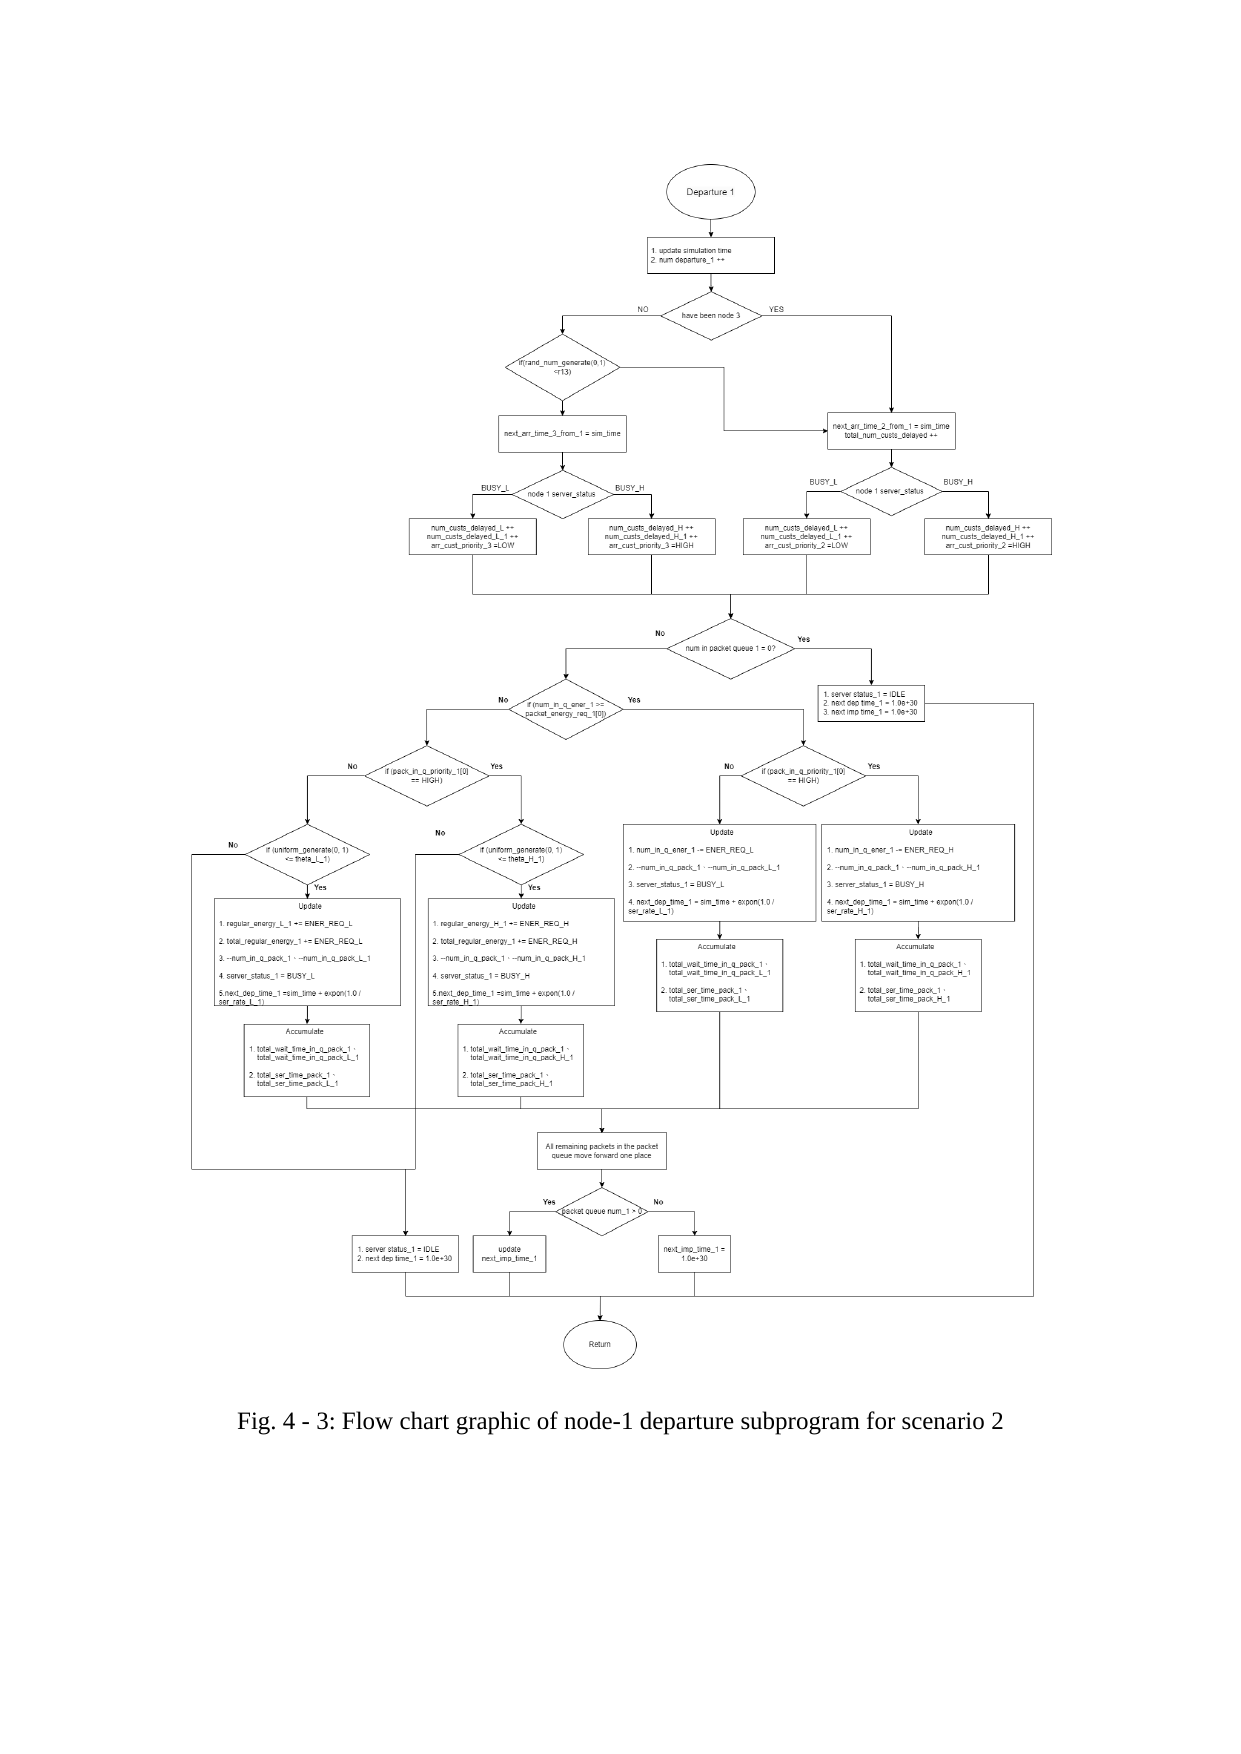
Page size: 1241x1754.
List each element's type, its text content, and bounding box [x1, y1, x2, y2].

picture [187, 164, 1052, 1369]
